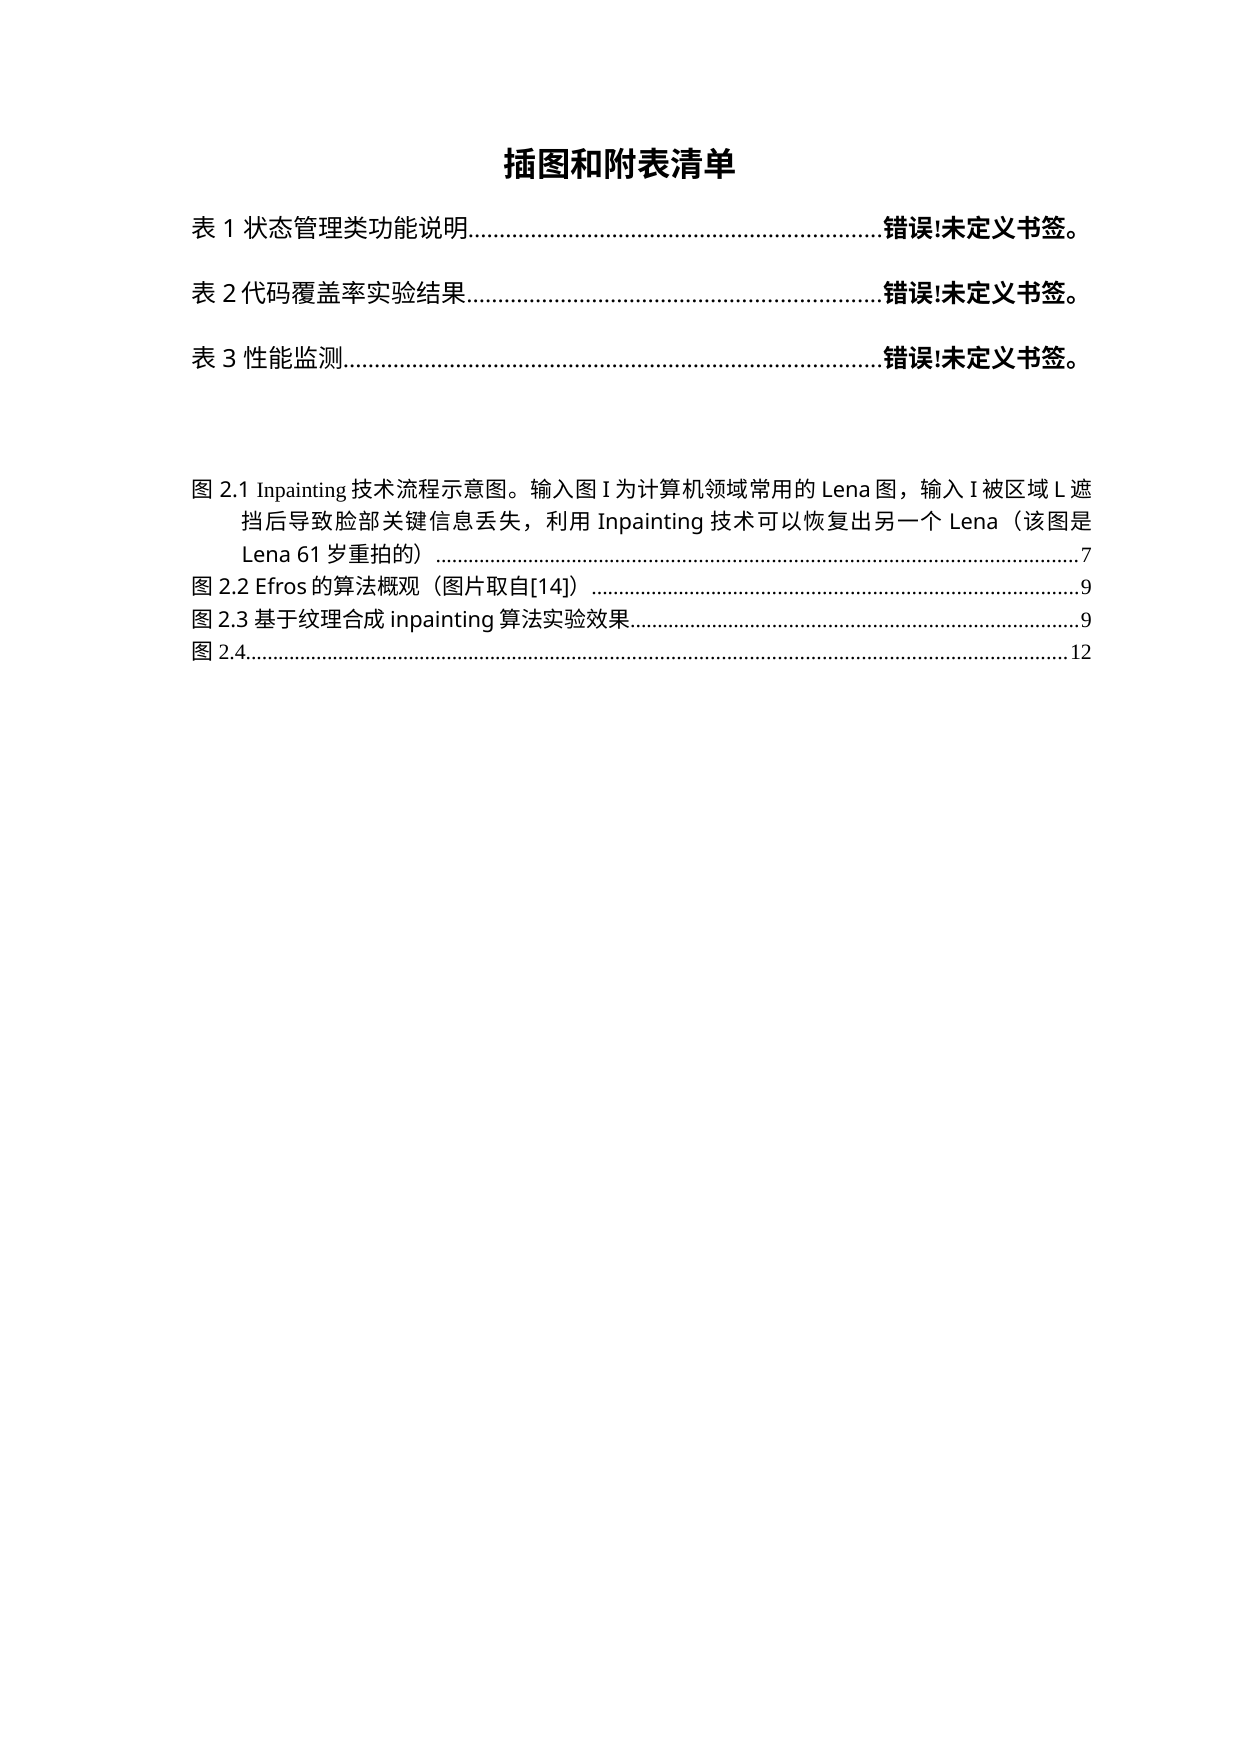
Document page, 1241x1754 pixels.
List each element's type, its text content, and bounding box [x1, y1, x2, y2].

text 表 1 状态管理类功能说明 错误!未定义书签。 [191, 194, 1092, 259]
text 表 2代码覆盖率实验结果 错误!未定义书签。 [191, 259, 1092, 324]
text 图2.3 基于纹理合成inpainting算法实验效果 9 [191, 601, 1092, 634]
text 表 3 性能监测 错误!未定义书签。 [191, 324, 1092, 389]
text 图 2.4 12 [191, 634, 1092, 666]
text 图 2.1 Inpainting技术流程示意图。输入图I为计算机领域常用的Lena图，输入I被区域L遮挡后导致脸部关键信息丢失，利用Inpainting技术可以恢复出另一个Lena（该图是Lena 61岁重拍的） 7 [191, 471, 1092, 569]
text 插图和附表清单 [148, 129, 1092, 194]
text 图 2.2 Efros的算法概观（图片取自[14]） 9 [191, 569, 1092, 601]
